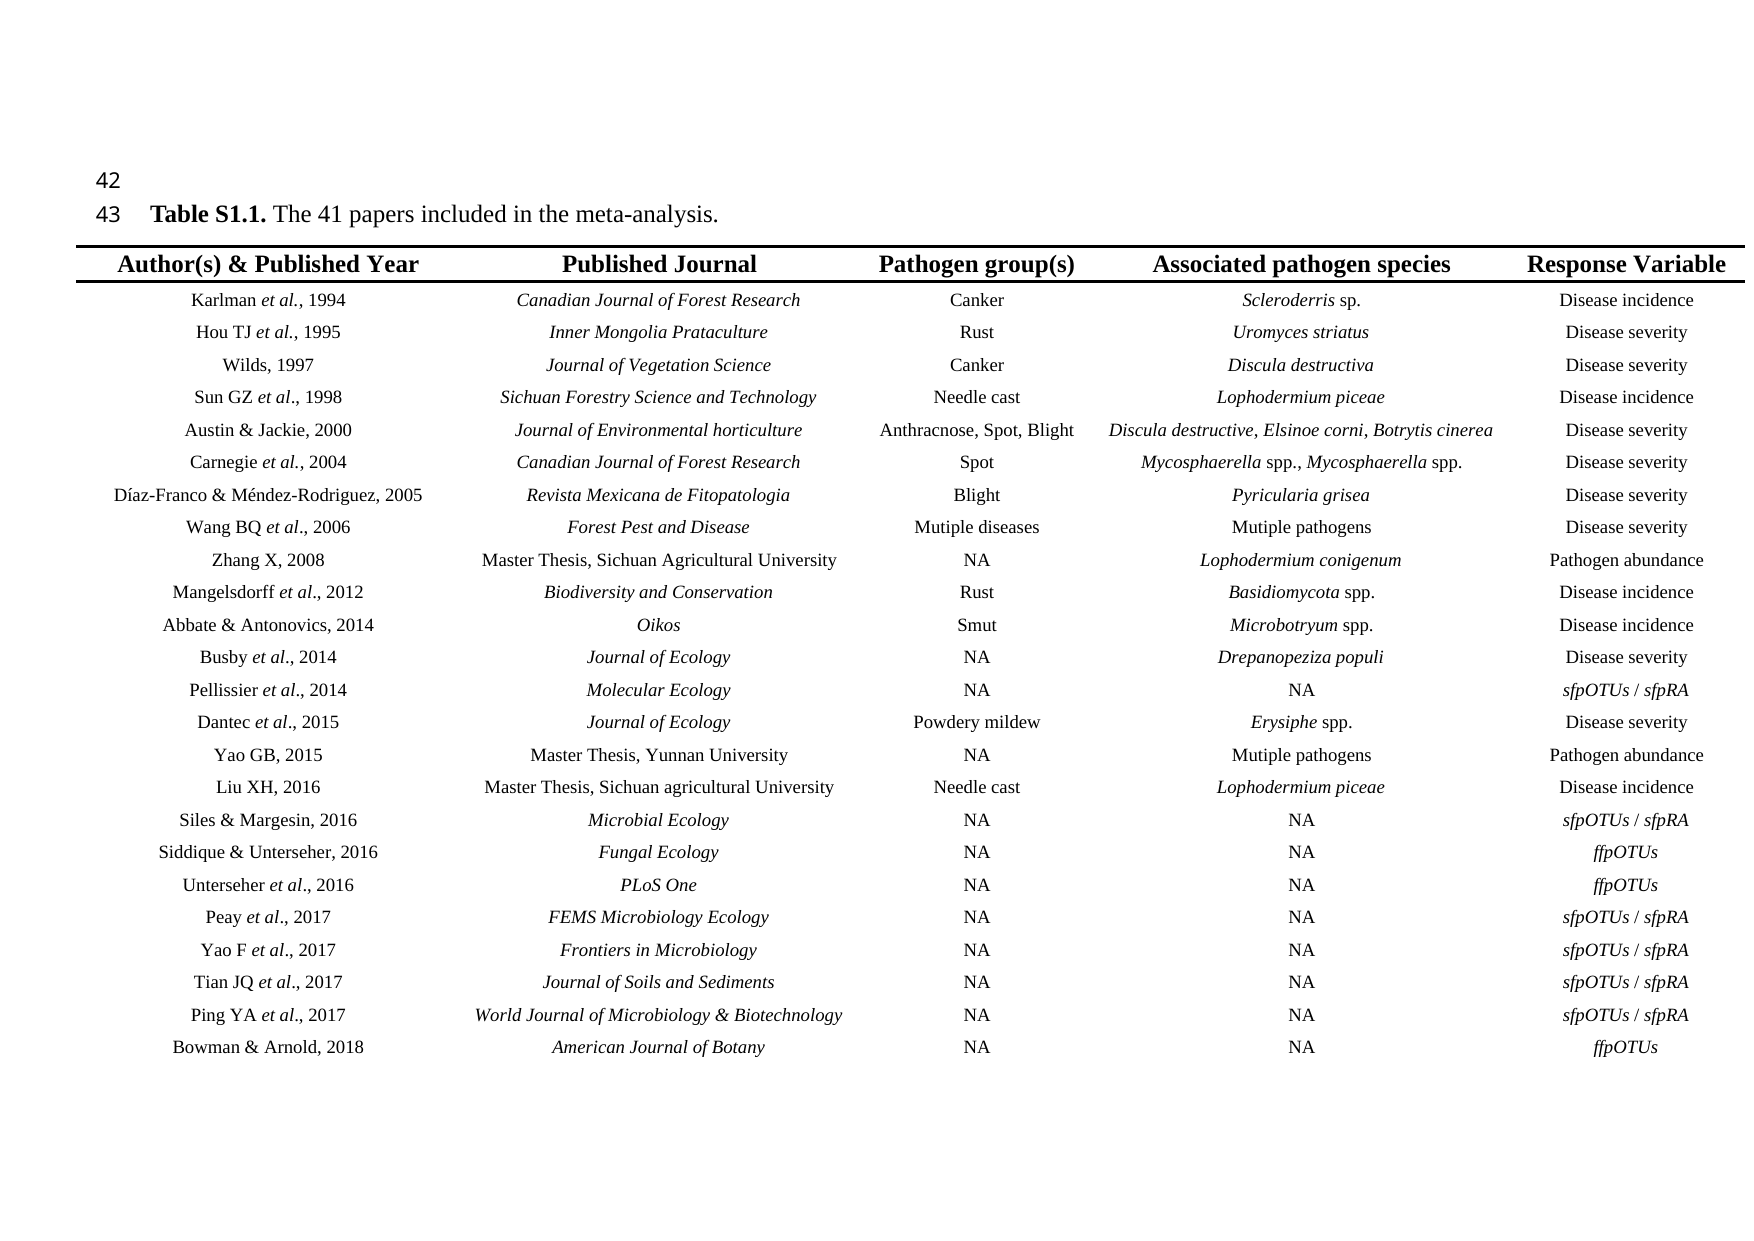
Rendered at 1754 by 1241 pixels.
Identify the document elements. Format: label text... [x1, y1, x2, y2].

table_cell Bowman & Arnold, 2018 [76, 1031, 460, 1063]
table_cell ffpOTUs [1508, 868, 1745, 901]
table_cell sfpOTUs / sfpRA [1508, 673, 1745, 706]
table_cell Oikos [460, 608, 859, 641]
table_cell Wang BQ et al., 2006 [76, 511, 460, 543]
table_cell Journal of Vegetation Science [460, 348, 859, 381]
table_cell Siles & Margesin, 2016 [76, 803, 460, 836]
table_cell Mutiple pathogens [1095, 511, 1508, 543]
table_cell Disease severity [1508, 641, 1745, 673]
table_cell Pathogen abundance [1508, 543, 1745, 576]
table_cell Rust [859, 576, 1095, 608]
table_cell NA [1095, 966, 1508, 998]
table_cell Pellissier et al., 2014 [76, 673, 460, 706]
text Table S1.1. The 41 papers included in the meta-analysis. [150, 198, 1604, 230]
table_header Associated pathogen species [1095, 248, 1508, 280]
table_cell Disease severity [1508, 706, 1745, 738]
table_cell NA [1095, 803, 1508, 836]
table_cell NA [859, 1031, 1095, 1063]
table_cell Powdery mildew [859, 706, 1095, 738]
table_cell NA [859, 998, 1095, 1031]
table_cell Pathogen abundance [1508, 738, 1745, 771]
table_cell Disease incidence [1508, 283, 1745, 316]
table_cell Discula destructive, Elsinoe corni, Botrytis cinerea [1095, 413, 1508, 446]
table_cell ffpOTUs [1508, 836, 1745, 868]
table_cell Busby et al., 2014 [76, 641, 460, 673]
table_cell Siddique & Unterseher, 2016 [76, 836, 460, 868]
table_cell Pyricularia grisea [1095, 478, 1508, 511]
table_cell Journal of Ecology [460, 641, 859, 673]
table_cell Smut [859, 608, 1095, 641]
table_cell Forest Pest and Disease [460, 511, 859, 543]
table_cell Tian JQ et al., 2017 [76, 966, 460, 998]
table_cell Canadian Journal of Forest Research [460, 283, 859, 316]
table_cell Master Thesis, Yunnan University [460, 738, 859, 771]
table_cell NA [1095, 998, 1508, 1031]
table_cell Disease incidence [1508, 771, 1745, 803]
table_cell American Journal of Botany [460, 1031, 859, 1063]
table_cell sfpOTUs / sfpRA [1508, 901, 1745, 933]
table_cell Erysiphe spp. [1095, 706, 1508, 738]
table_cell Microbial Ecology [460, 803, 859, 836]
table_cell ffpOTUs [1508, 1031, 1745, 1063]
table_cell NA [1095, 836, 1508, 868]
table_cell Disease severity [1508, 316, 1745, 348]
table_cell Uromyces striatus [1095, 316, 1508, 348]
table_cell Mycosphaerella spp., Mycosphaerella spp. [1095, 446, 1508, 478]
table_cell Inner Mongolia Prataculture [460, 316, 859, 348]
table_cell Master Thesis, Sichuan agricultural University [460, 771, 859, 803]
table_cell Disease severity [1508, 478, 1745, 511]
table_cell Revista Mexicana de Fitopatologia [460, 478, 859, 511]
table_cell Needle cast [859, 771, 1095, 803]
table_cell FEMS Microbiology Ecology [460, 901, 859, 933]
table_cell NA [859, 868, 1095, 901]
table_cell NA [859, 673, 1095, 706]
table_cell NA [859, 933, 1095, 966]
table_cell Basidiomycota spp. [1095, 576, 1508, 608]
table_cell Rust [859, 316, 1095, 348]
table_header Published Journal [460, 248, 859, 280]
table_cell Karlman et al., 1994 [76, 283, 460, 316]
table_cell Journal of Soils and Sediments [460, 966, 859, 998]
table_cell Anthracnose, Spot, Blight [859, 413, 1095, 446]
table_cell NA [1095, 1031, 1508, 1063]
table_cell NA [859, 803, 1095, 836]
table_header Pathogen group(s) [859, 248, 1095, 280]
table_cell NA [859, 738, 1095, 771]
table_cell Discula destructiva [1095, 348, 1508, 381]
table_cell Austin & Jackie, 2000 [76, 413, 460, 446]
table_cell NA [1095, 868, 1508, 901]
table_cell Sichuan Forestry Science and Technology [460, 381, 859, 413]
table_cell Disease incidence [1508, 608, 1745, 641]
table_cell Wilds, 1997 [76, 348, 460, 381]
table_cell Lophodermium conigenum [1095, 543, 1508, 576]
table_cell Sun GZ et al., 1998 [76, 381, 460, 413]
table_cell Lophodermium piceae [1095, 381, 1508, 413]
table_cell NA [1095, 673, 1508, 706]
table_cell Yao F et al., 2017 [76, 933, 460, 966]
table_header Response Variable [1508, 248, 1745, 280]
table_cell Scleroderris sp. [1095, 283, 1508, 316]
table_cell Hou TJ et al., 1995 [76, 316, 460, 348]
table_cell Journal of Environmental horticulture [460, 413, 859, 446]
table_cell NA [859, 836, 1095, 868]
table_cell Needle cast [859, 381, 1095, 413]
table_cell Canker [859, 283, 1095, 316]
table_cell NA [859, 543, 1095, 576]
table_cell Disease incidence [1508, 381, 1745, 413]
table_cell Disease severity [1508, 446, 1745, 478]
table_cell Ping YA et al., 2017 [76, 998, 460, 1031]
table_cell Peay et al., 2017 [76, 901, 460, 933]
table_cell sfpOTUs / sfpRA [1508, 803, 1745, 836]
table_cell Zhang X, 2008 [76, 543, 460, 576]
table_cell Unterseher et al., 2016 [76, 868, 460, 901]
table_cell Microbotryum spp. [1095, 608, 1508, 641]
table_cell Disease severity [1508, 413, 1745, 446]
table_cell Biodiversity and Conservation [460, 576, 859, 608]
table_cell NA [859, 641, 1095, 673]
table_cell Master Thesis, Sichuan Agricultural University [460, 543, 859, 576]
table_cell Spot [859, 446, 1095, 478]
table_cell NA [859, 966, 1095, 998]
table_cell Yao GB, 2015 [76, 738, 460, 771]
table_cell Molecular Ecology [460, 673, 859, 706]
table_cell Disease severity [1508, 511, 1745, 543]
table_cell PLoS One [460, 868, 859, 901]
table_cell Drepanopeziza populi [1095, 641, 1508, 673]
table_cell Fungal Ecology [460, 836, 859, 868]
table_cell NA [1095, 901, 1508, 933]
table_cell Abbate & Antonovics, 2014 [76, 608, 460, 641]
table_cell Mutiple diseases [859, 511, 1095, 543]
table_cell sfpOTUs / sfpRA [1508, 933, 1745, 966]
table_cell Dantec et al., 2015 [76, 706, 460, 738]
table_cell Mangelsdorff et al., 2012 [76, 576, 460, 608]
table_header Author(s) & Published Year [76, 248, 460, 280]
table_cell sfpOTUs / sfpRA [1508, 998, 1745, 1031]
table_cell Canker [859, 348, 1095, 381]
table_cell Lophodermium piceae [1095, 771, 1508, 803]
table_cell Journal of Ecology [460, 706, 859, 738]
table_cell NA [1095, 933, 1508, 966]
table_cell Carnegie et al., 2004 [76, 446, 460, 478]
table_cell Blight [859, 478, 1095, 511]
table_cell World Journal of Microbiology & Biotechnology [460, 998, 859, 1031]
table_cell Díaz-Franco & Méndez-Rodriguez, 2005 [76, 478, 460, 511]
table_cell Frontiers in Microbiology [460, 933, 859, 966]
table_cell Liu XH, 2016 [76, 771, 460, 803]
table_cell Canadian Journal of Forest Research [460, 446, 859, 478]
table_cell Disease severity [1508, 348, 1745, 381]
table_cell Mutiple pathogens [1095, 738, 1508, 771]
table_cell NA [859, 901, 1095, 933]
table_cell sfpOTUs / sfpRA [1508, 966, 1745, 998]
table_cell Disease incidence [1508, 576, 1745, 608]
